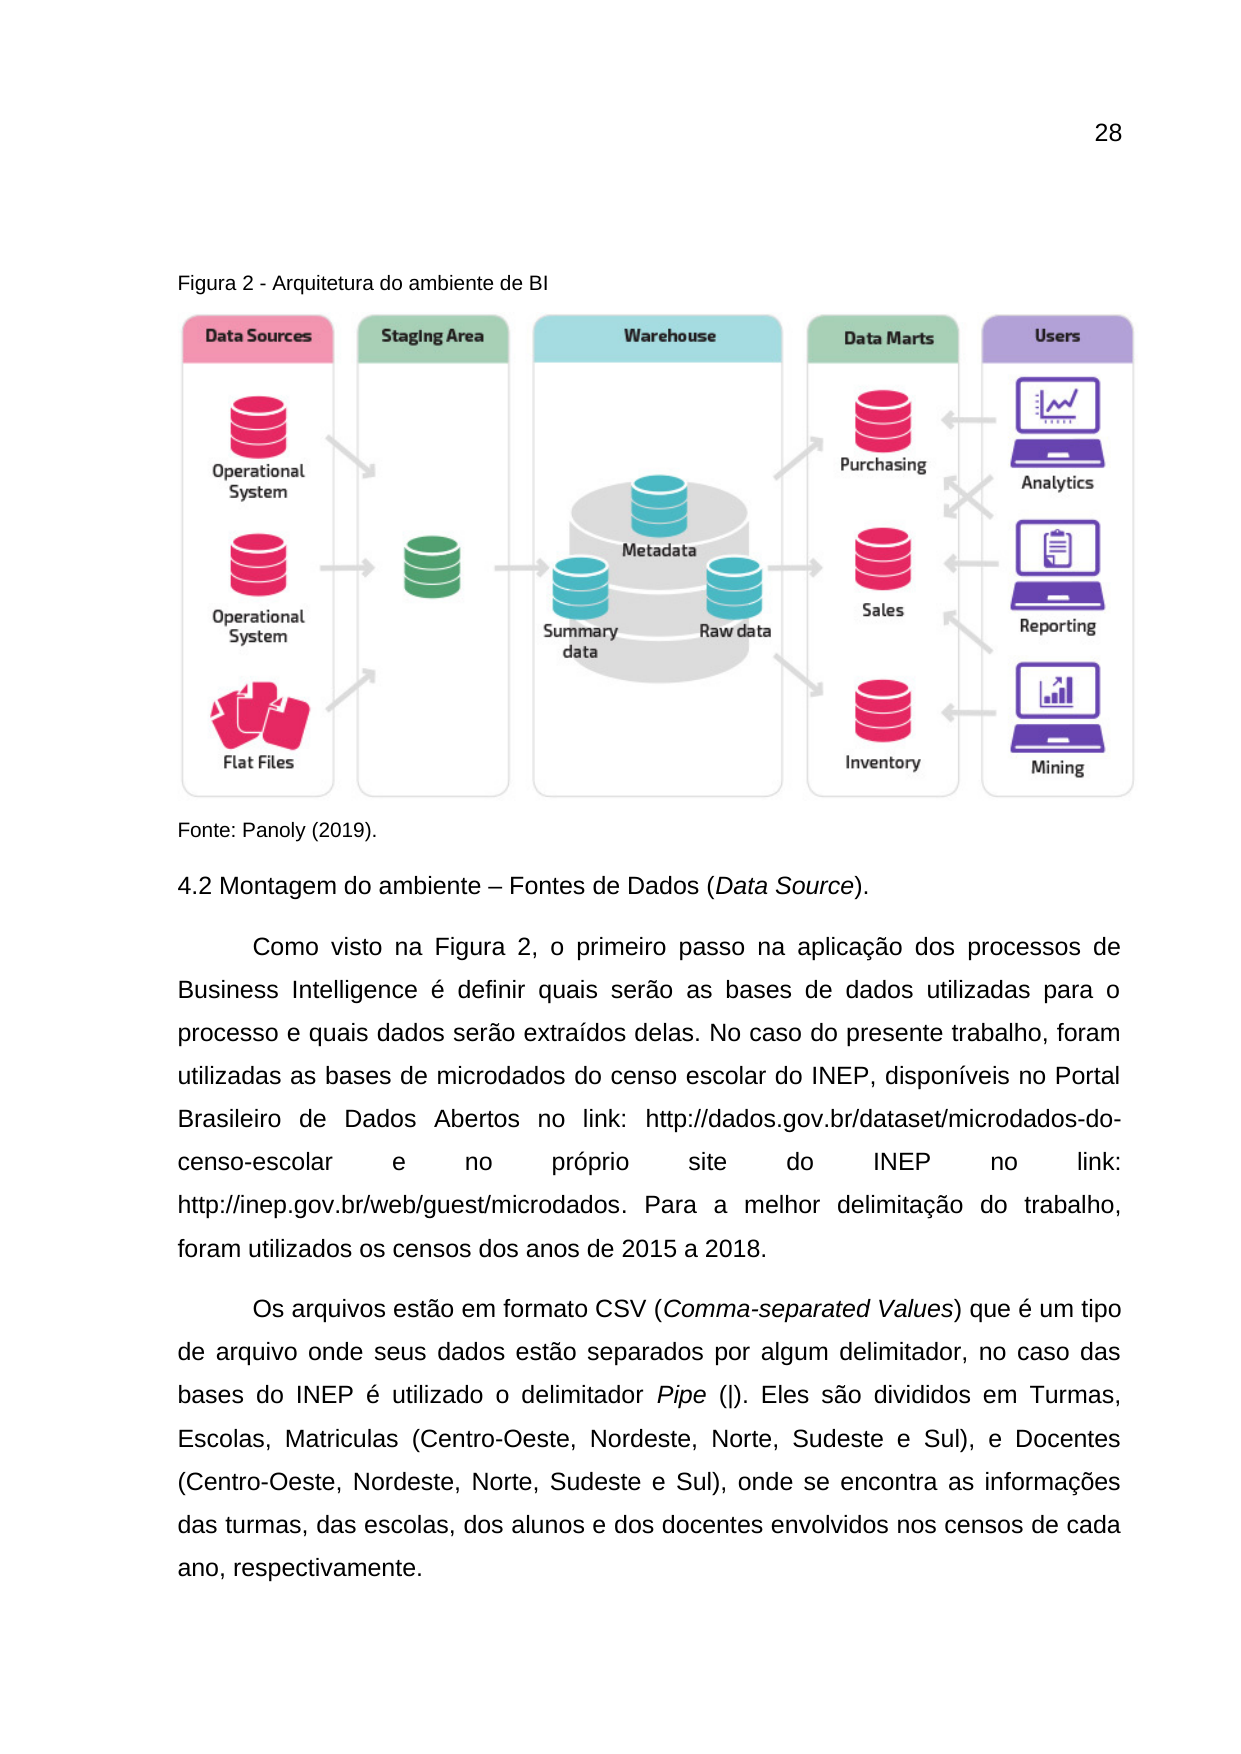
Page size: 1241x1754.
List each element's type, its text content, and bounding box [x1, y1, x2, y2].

picture [177, 312, 1139, 801]
text Como visto na Figura 2, o primeiro passo na aplicação dos processos de Business Intelligence é definir quais serão as bases de dados utilizadas para o processo e quais dados serão extraídos delas. No caso do presente trabalho, foram utilizadas as bases de microdados do censo escolar do INEP, disponíveis no Portal Brasileiro de Dados Abertos no link: http://dados.gov.br/dataset/microdados-do-censo-escolar e no próprio site do INEP no link: http://inep.gov.br/web/guest/microdados. Para a melhor delimitação do trabalho, foram utilizados os censos dos anos de 2015 a 2018. [177, 932, 1122, 1262]
subtitle 4.2 Montagem do ambiente – Fontes de Dados (Data Source). [177, 871, 1122, 900]
text Os arquivos estão em formato CSV (Comma-separated Values) que é um tipo de arquivo onde seus dados estão separados por algum delimitador, no caso das bases do INEP é utilizado o delimitador Pipe (|). Eles são divididos em Turmas, Escolas, Matriculas (Centro-Oeste, Nordeste, Norte, Sudeste e Sul), e Docentes (Centro-Oeste, Nordeste, Norte, Sudeste e Sul), onde se encontra as informações das turmas, das escolas, dos alunos e dos docentes envolvidos nos censos de cada ano, respectivamente. [177, 1294, 1122, 1582]
text Fonte: Panoly (2019). [177, 818, 1122, 842]
